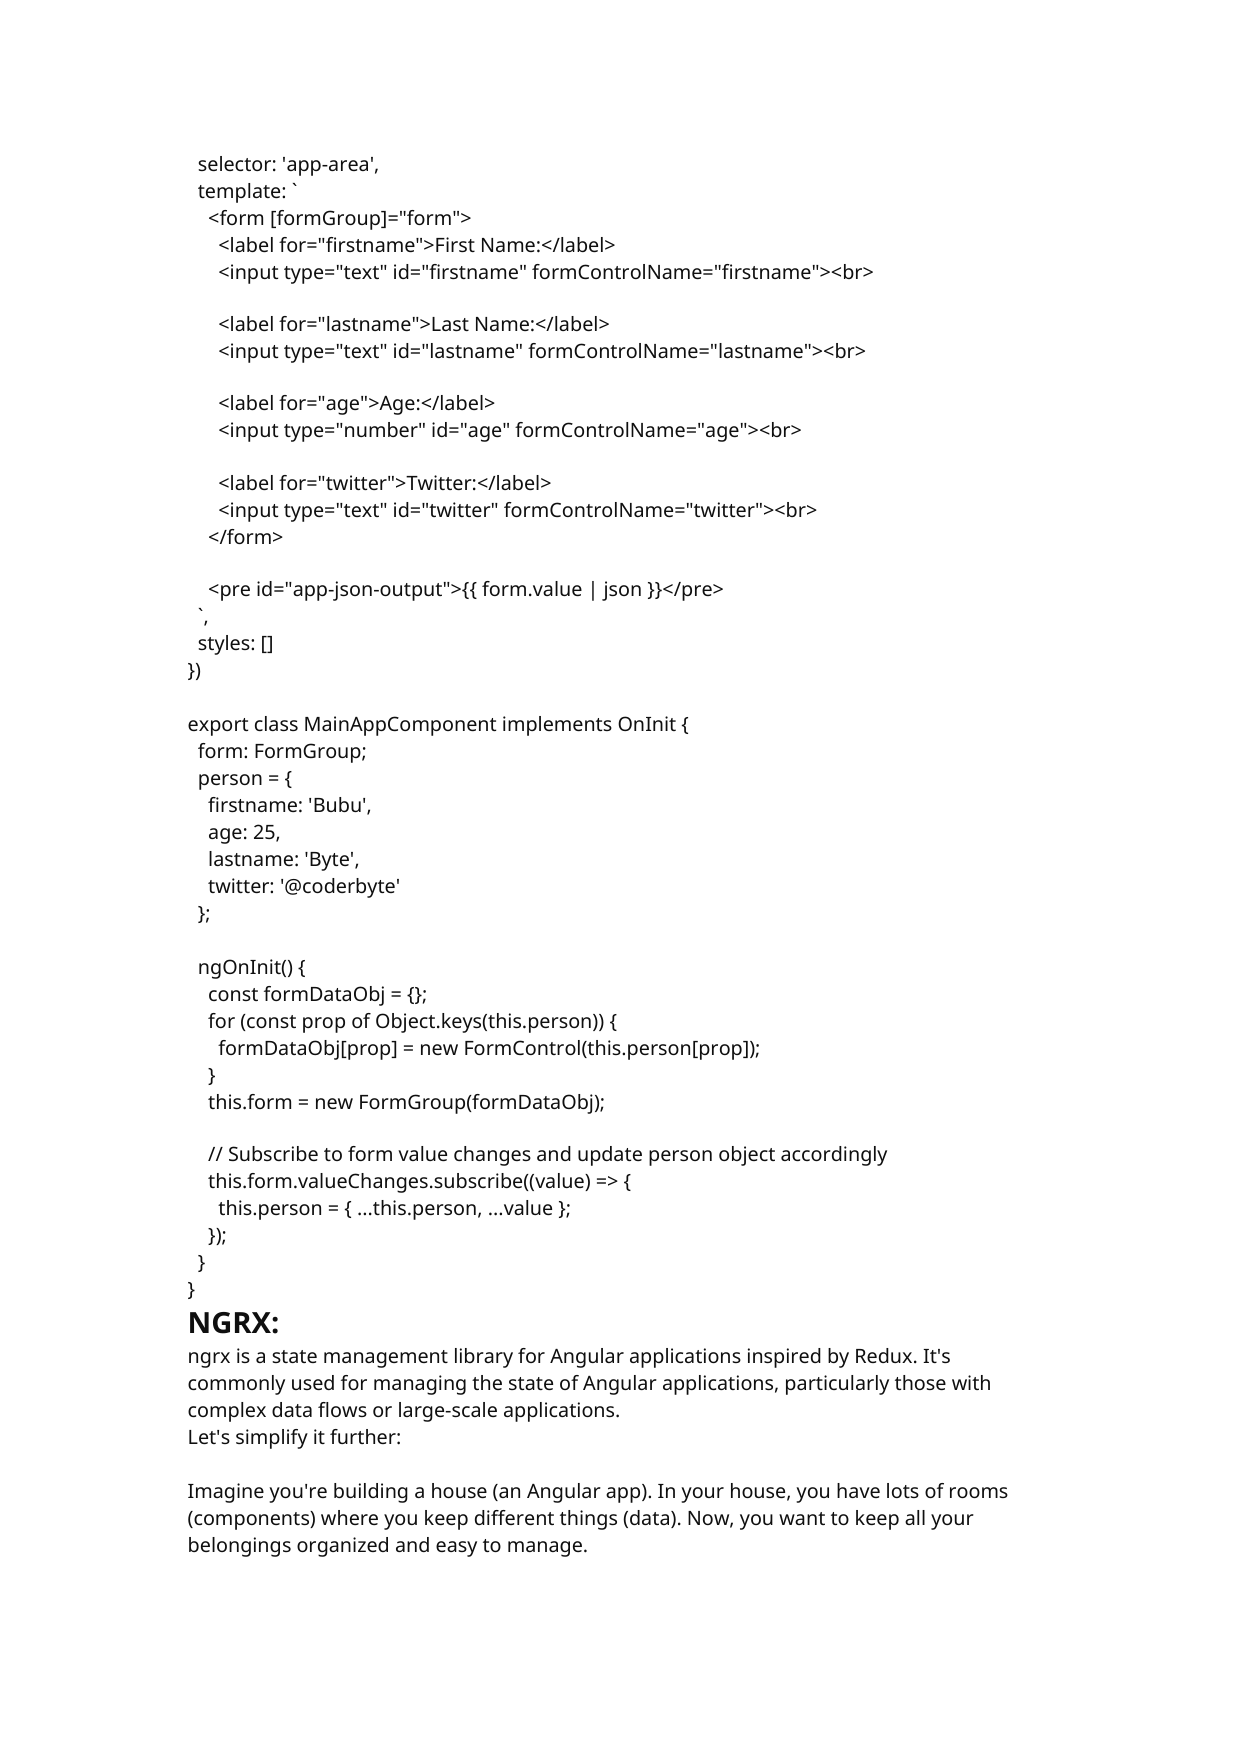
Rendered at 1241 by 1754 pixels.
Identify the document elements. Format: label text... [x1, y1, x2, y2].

text lastname: 'Byte', [187, 845, 1053, 872]
text <label for="twitter">Twitter:</label> [187, 469, 1053, 496]
text export class MainAppComponent implements OnInit { [187, 710, 1053, 737]
text <input type="text" id="lastname" formControlName="lastname"><br> [187, 337, 1053, 364]
text <input type="text" id="firstname" formControlName="firstname"><br> [187, 258, 1053, 285]
text person = { [187, 764, 1053, 791]
text firstname: 'Bubu', [187, 791, 1053, 818]
text NGRX: [187, 1302, 1053, 1342]
text this.form = new FormGroup(formDataObj); [187, 1088, 1053, 1115]
text const formDataObj = {}; [187, 980, 1053, 1007]
text Imagine you're building a house (an Angular app). In your house, you have lots of rooms (components) where you keep different things (data). Now, you want to keep all your belongings organized and easy to manage. [187, 1477, 1053, 1558]
text </form> [187, 523, 1053, 550]
text }; [187, 899, 1053, 926]
text <label for="firstname">First Name:</label> [187, 231, 1053, 258]
text } [187, 1275, 1053, 1302]
text styles: [] [187, 629, 1053, 656]
text <form [formGroup]="form"> [187, 204, 1053, 231]
text this.form.valueChanges.subscribe((value) => { [187, 1167, 1053, 1194]
text template: ` [187, 177, 1053, 204]
text <input type="text" id="twitter" formControlName="twitter"><br> [187, 496, 1053, 523]
text <pre id="app-json-output">{{ form.value | json }}</pre> [187, 575, 1053, 602]
text form: FormGroup; [187, 737, 1053, 764]
text twitter: '@coderbyte' [187, 872, 1053, 899]
text ngOnInit() { [187, 953, 1053, 980]
text <label for="lastname">Last Name:</label> [187, 310, 1053, 337]
text this.person = { ...this.person, ...value }; [187, 1194, 1053, 1221]
text } [187, 1061, 1053, 1088]
text age: 25, [187, 818, 1053, 845]
text }); [187, 1221, 1053, 1248]
text <input type="number" id="age" formControlName="age"><br> [187, 417, 1053, 444]
text } [187, 1248, 1053, 1275]
text `, [187, 602, 1053, 629]
text // Subscribe to form value changes and update person object accordingly [187, 1140, 1053, 1167]
text selector: 'app-area', [187, 150, 1053, 177]
text <label for="age">Age:</label> [187, 390, 1053, 417]
text Let's simplify it further: [187, 1423, 1053, 1450]
text for (const prop of Object.keys(this.person)) { [187, 1007, 1053, 1034]
text }) [187, 656, 1053, 683]
text ngrx is a state management library for Angular applications inspired by Redux. It's commonly used for managing the state of Angular applications, particularly those with complex data flows or large-scale applications. [187, 1342, 1053, 1423]
text formDataObj[prop] = new FormControl(this.person[prop]); [187, 1034, 1053, 1061]
